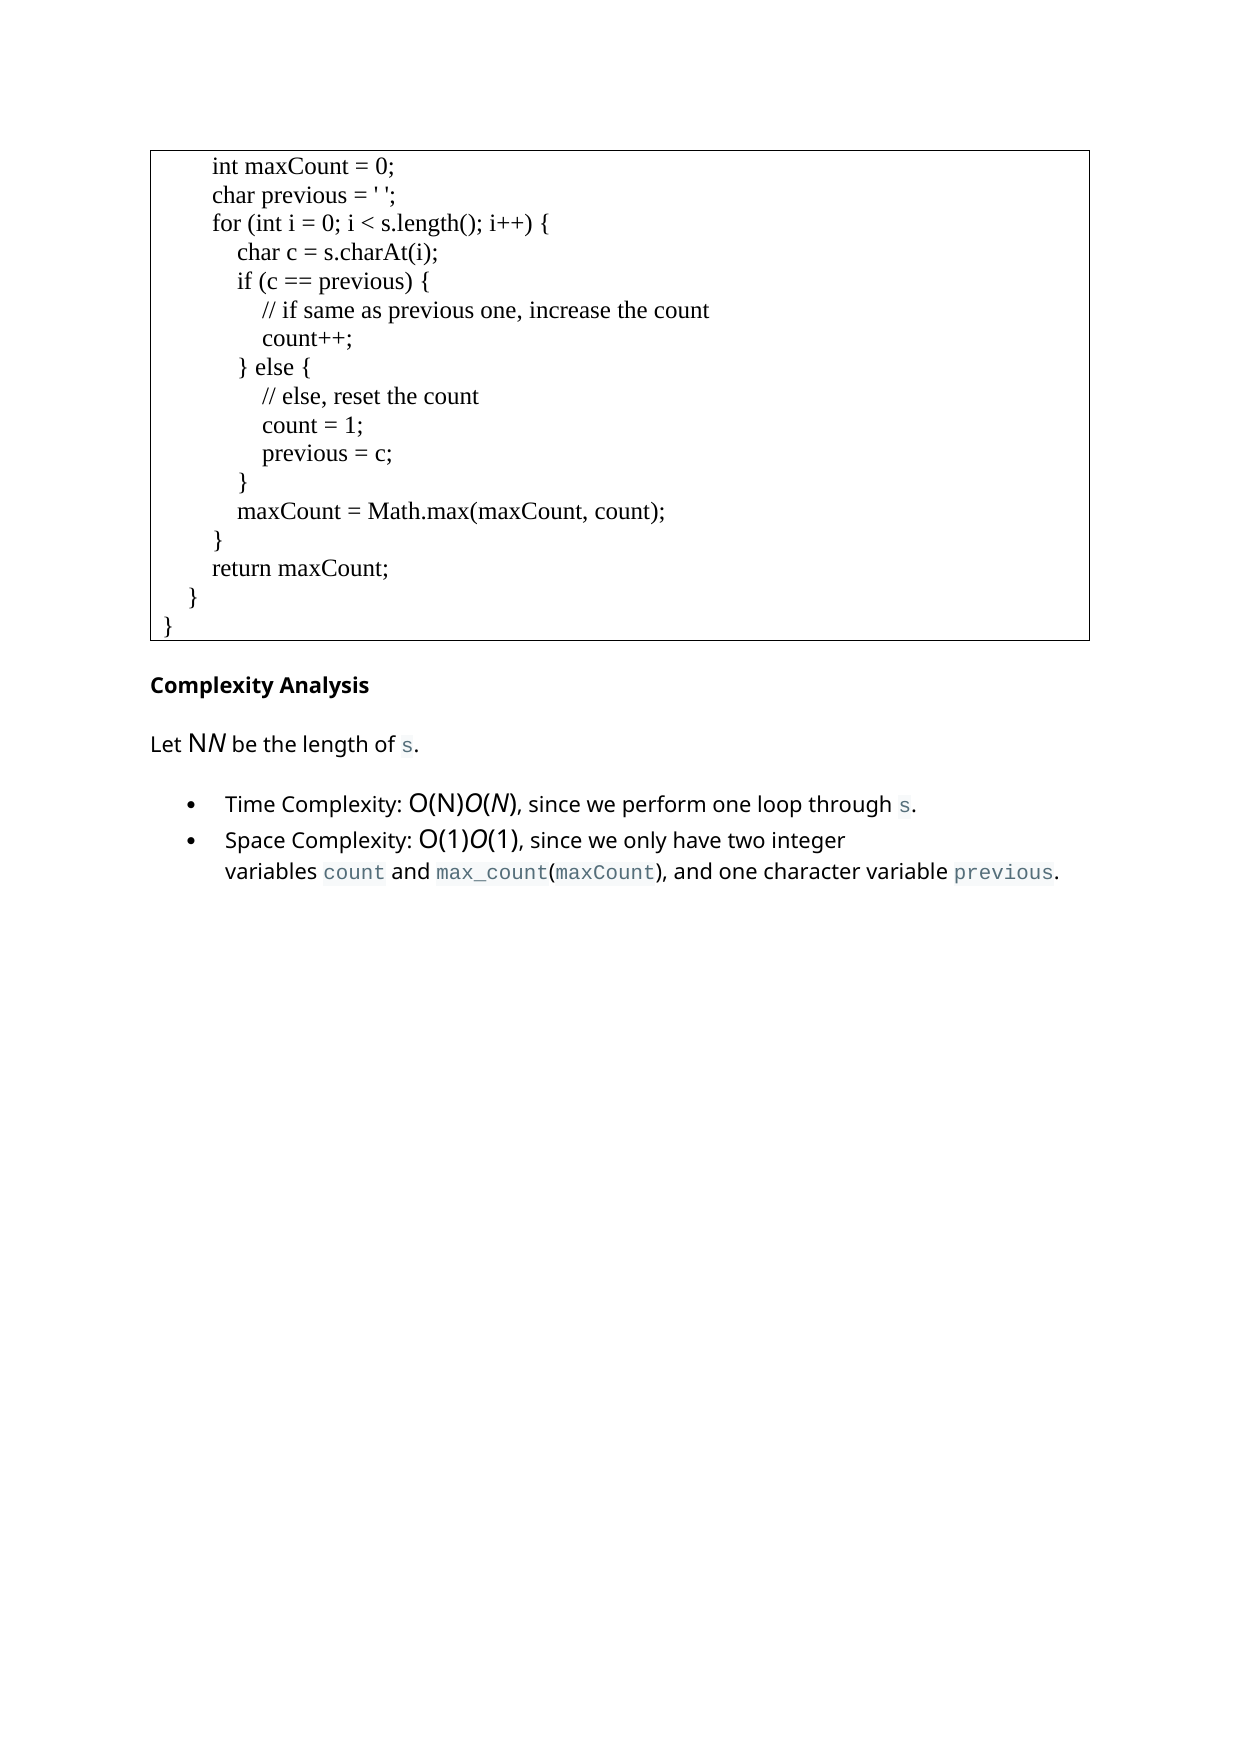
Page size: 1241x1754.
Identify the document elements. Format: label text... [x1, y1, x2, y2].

list Space Complexity: O(1)O(1), since we only have two integer variables count and max_count(maxCount), and one character variable previous. [187, 820, 1090, 886]
text Complexity Analysis [150, 669, 1090, 699]
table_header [151, 151, 1089, 640]
text Let NN be the length of s. [150, 724, 1090, 760]
list Time Complexity: O(N)O(N), since we perform one loop through s. [187, 785, 1090, 820]
